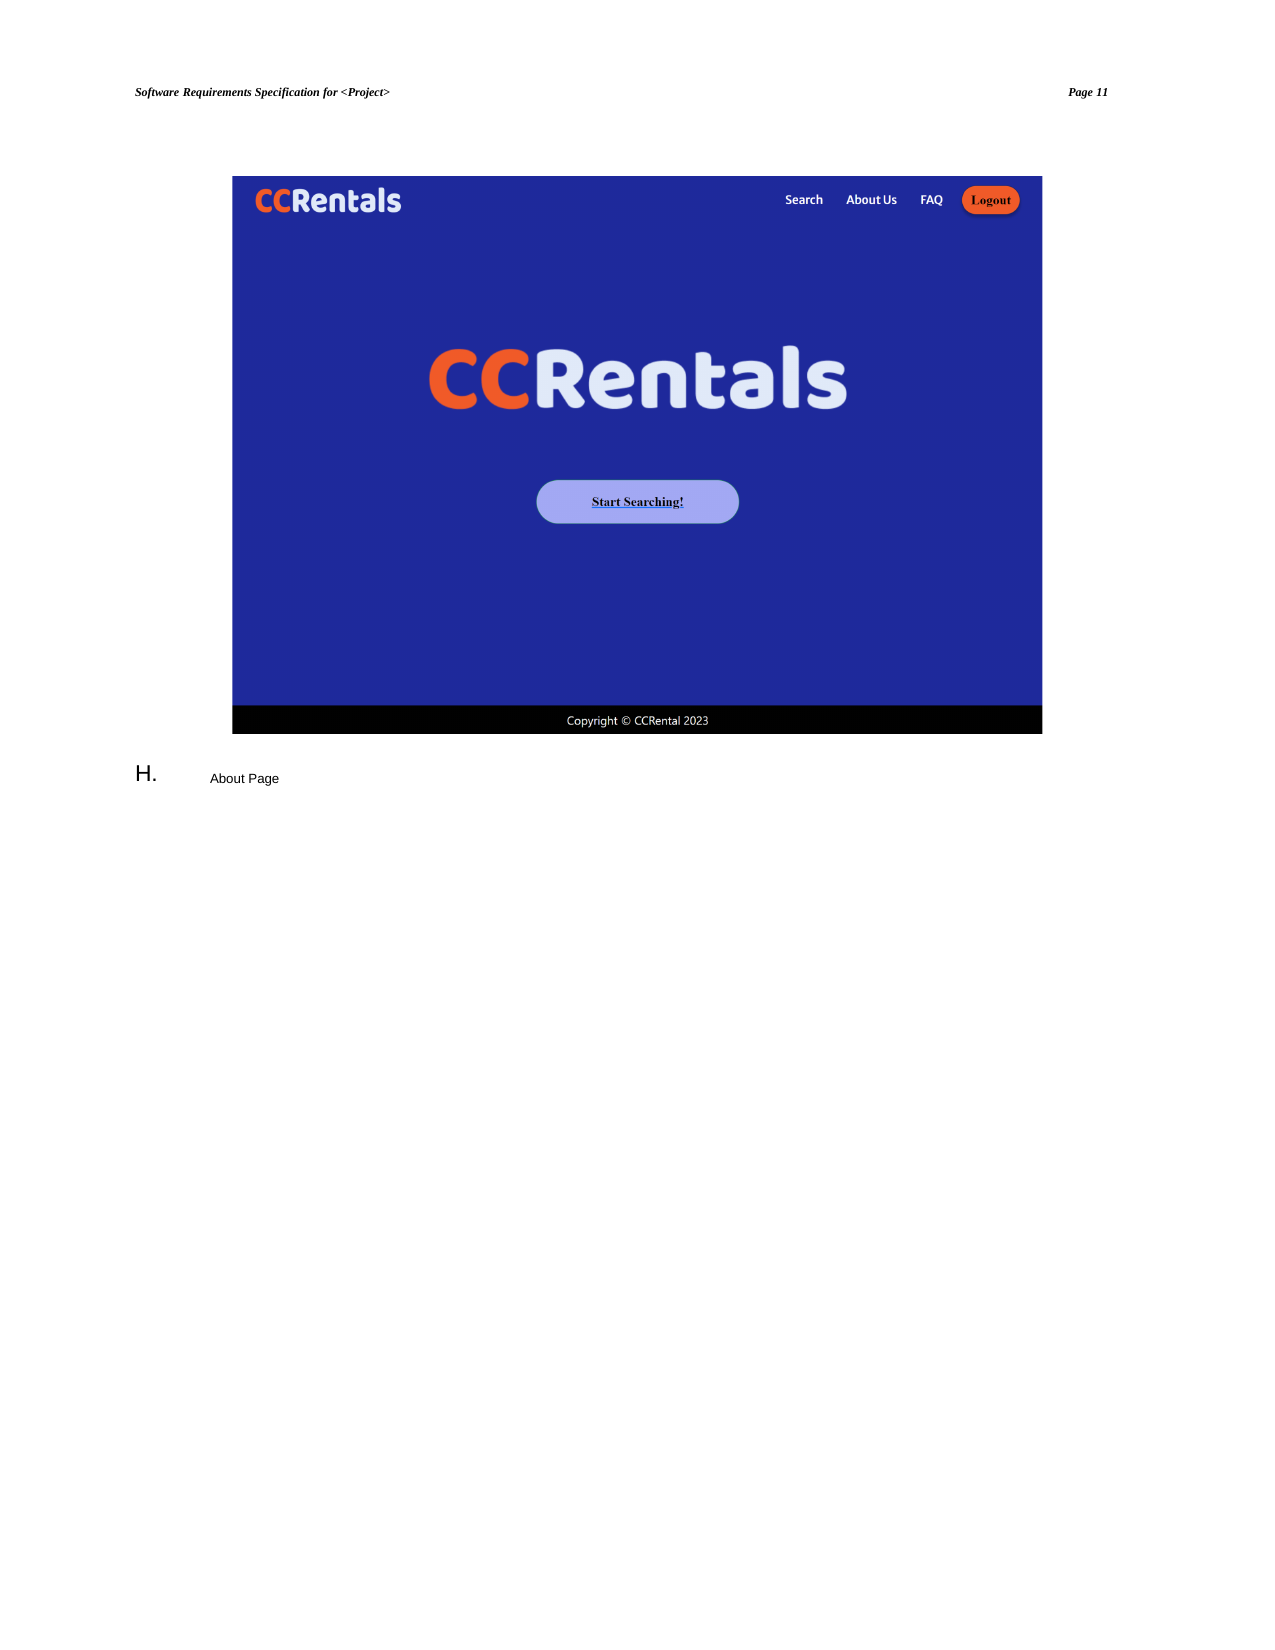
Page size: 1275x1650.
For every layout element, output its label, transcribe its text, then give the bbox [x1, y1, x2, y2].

list About Page [135, 760, 1140, 786]
picture [232, 176, 1043, 734]
